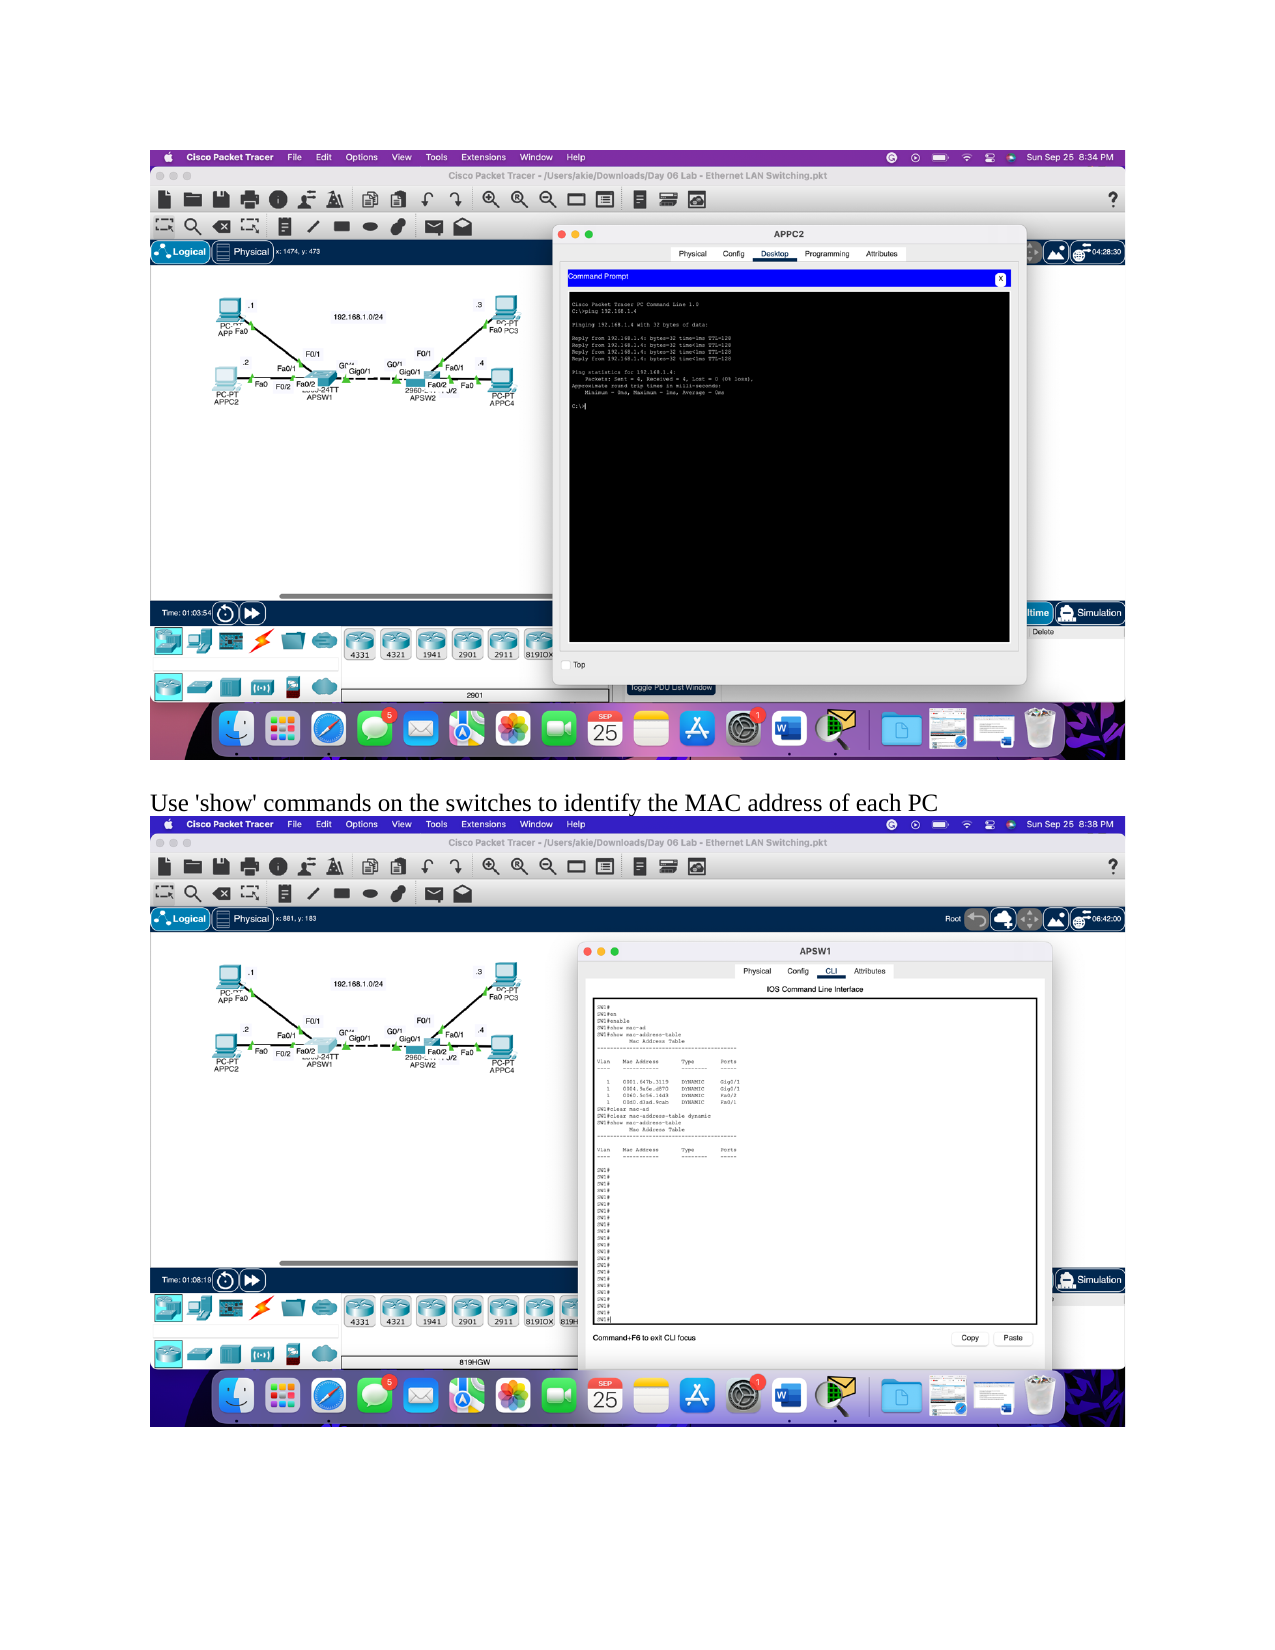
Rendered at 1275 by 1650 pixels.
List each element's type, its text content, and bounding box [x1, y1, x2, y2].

text Use 'show' commands on the switches to identify the MAC address of each PC [150, 788, 1125, 816]
picture [150, 150, 1125, 760]
picture [150, 816, 1125, 1427]
